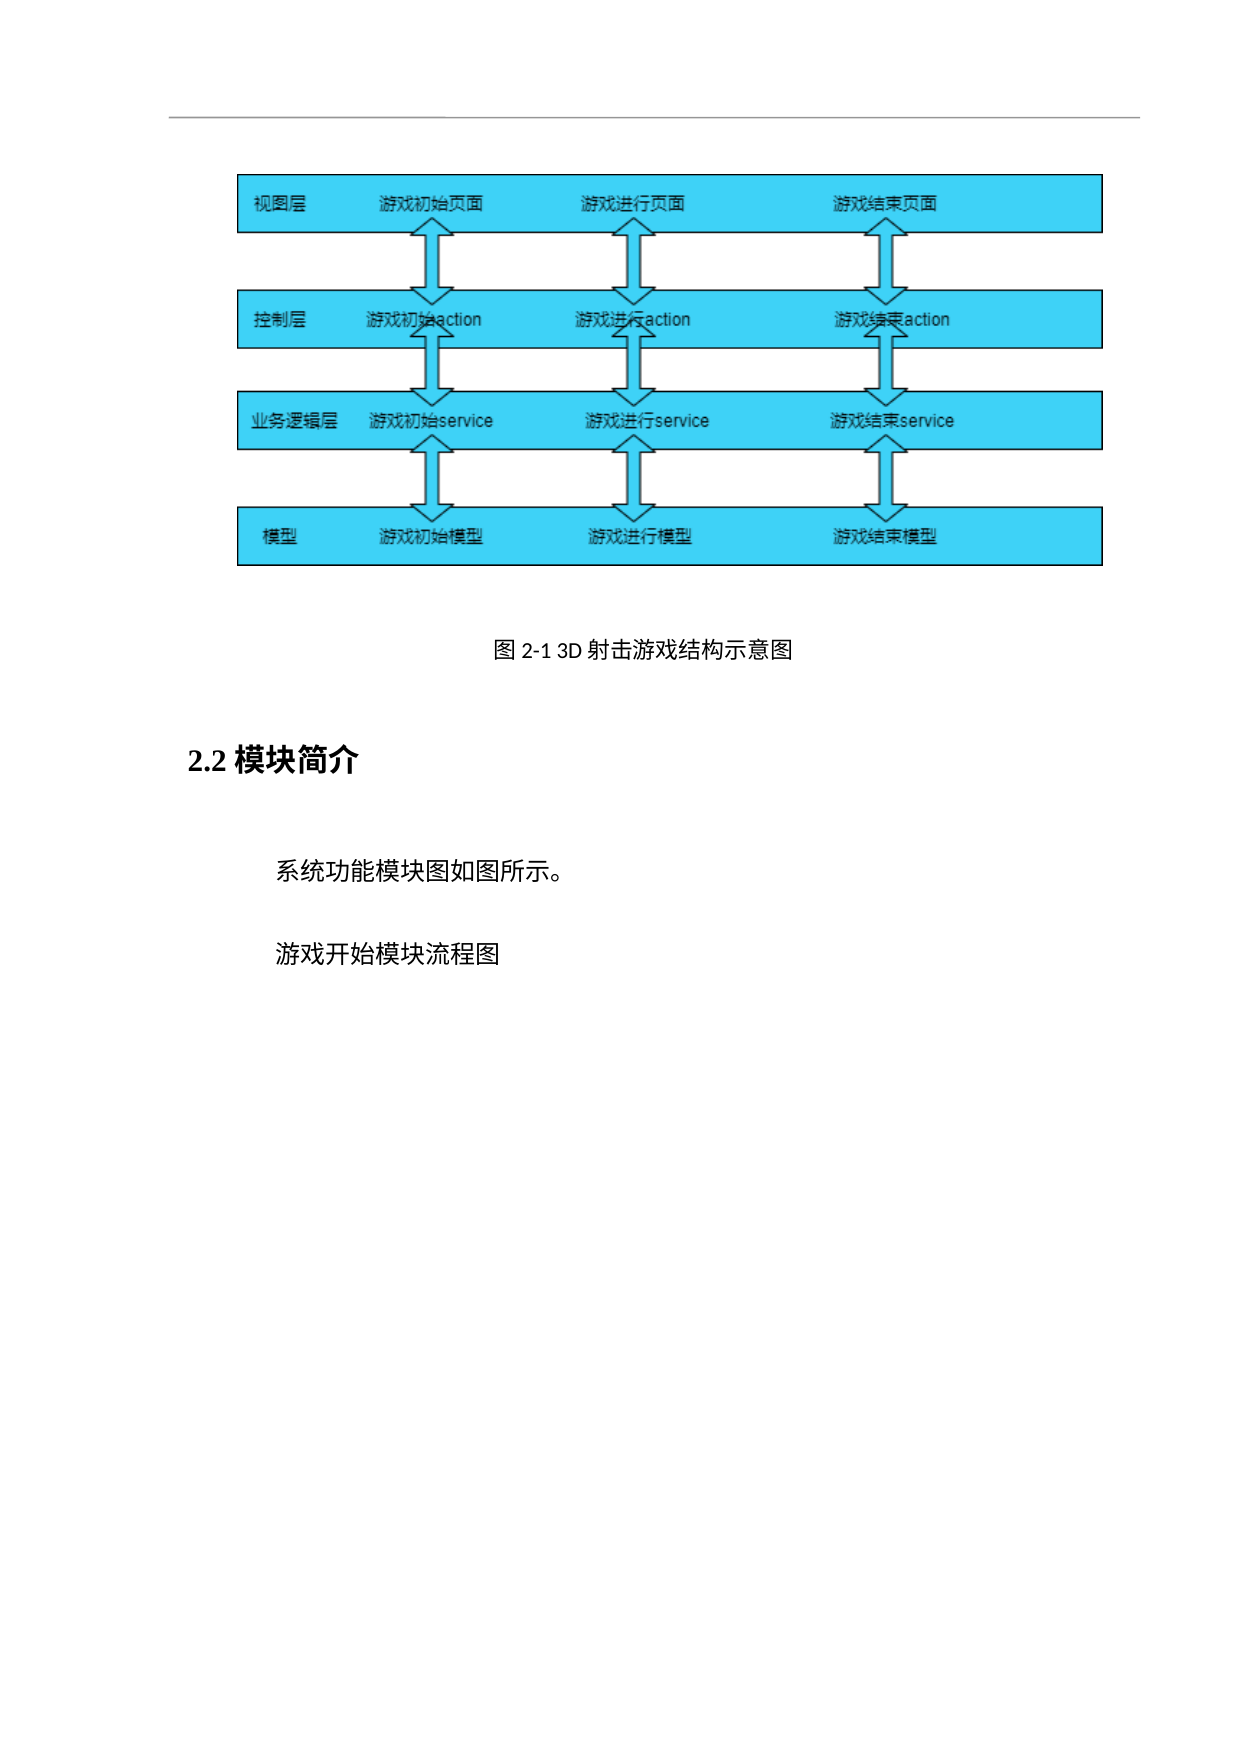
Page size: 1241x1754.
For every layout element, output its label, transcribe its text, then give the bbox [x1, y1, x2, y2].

text 图 2-1 3D射击游戏结构示意图 [187, 616, 1053, 681]
subtitle 2.2 模块简介 [187, 725, 1053, 790]
picture [237, 174, 1103, 566]
text 系统功能模块图如图所示。 [231, 837, 1053, 902]
text 游戏开始模块流程图 [231, 921, 1053, 986]
